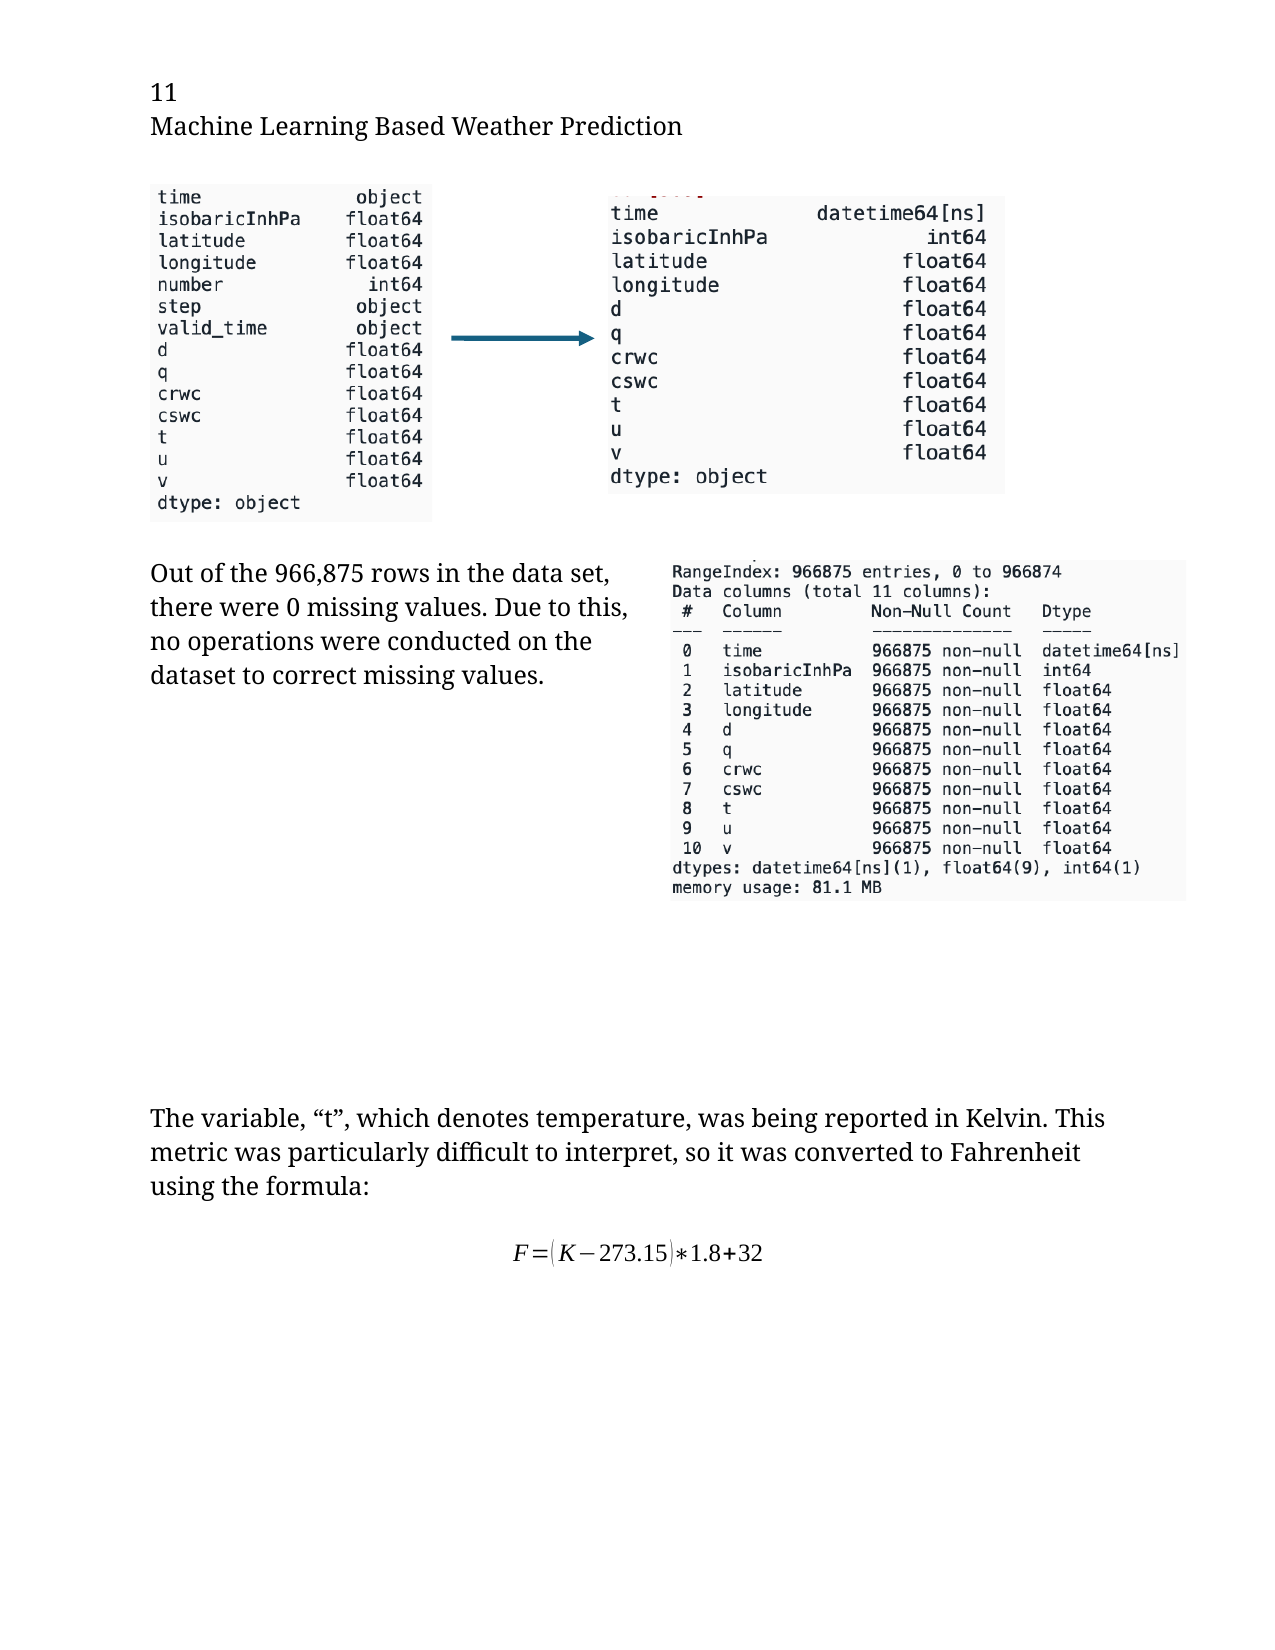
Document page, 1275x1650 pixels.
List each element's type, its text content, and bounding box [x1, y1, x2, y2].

picture [150, 184, 433, 522]
text The variable, “t”, which denotes temperature, was being reported in Kelvin. This metric was particularly difficult to interpret, so it was converted to Fahrenheit using the formula: [150, 1100, 1125, 1202]
picture [669, 560, 1186, 899]
text Out of the 966,875 rows in the data set, there were 0 missing values. Due to this, no operations were conducted on the dataset to correct missing values. [150, 555, 1125, 692]
picture [606, 196, 1005, 492]
